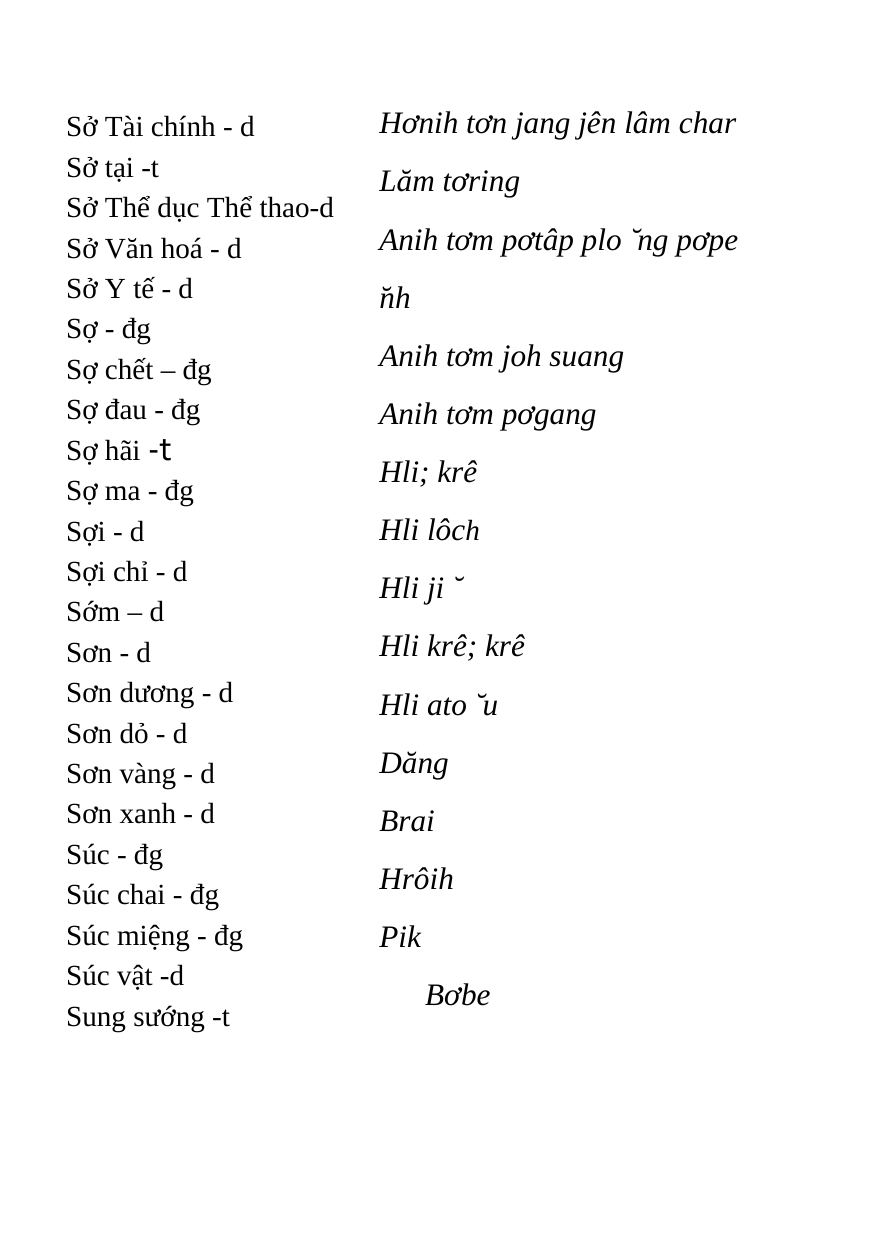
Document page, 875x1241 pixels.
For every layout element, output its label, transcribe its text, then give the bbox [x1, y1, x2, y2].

text Hli krê; krê [103, 628, 780, 664]
text Hli lôch [103, 511, 780, 547]
text Hrôih [103, 860, 780, 896]
text Hli ji ̆ [103, 569, 780, 606]
text Dăng [103, 744, 780, 780]
text Brai [103, 802, 780, 838]
text Hơnih tơn jang jên lâm char Lăm tơring [103, 104, 780, 199]
text Anih tơm pơgang [103, 395, 780, 431]
text Hli; krê [103, 453, 780, 489]
text Anih tơm joh suang [103, 337, 780, 373]
text Pik [103, 918, 780, 954]
text Bơbe brih [149, 976, 519, 1012]
text Anih tơm pơtâp plo ̆ ng pơpe ̆nh [103, 221, 780, 315]
text Hli ato ̆ u [103, 686, 780, 722]
